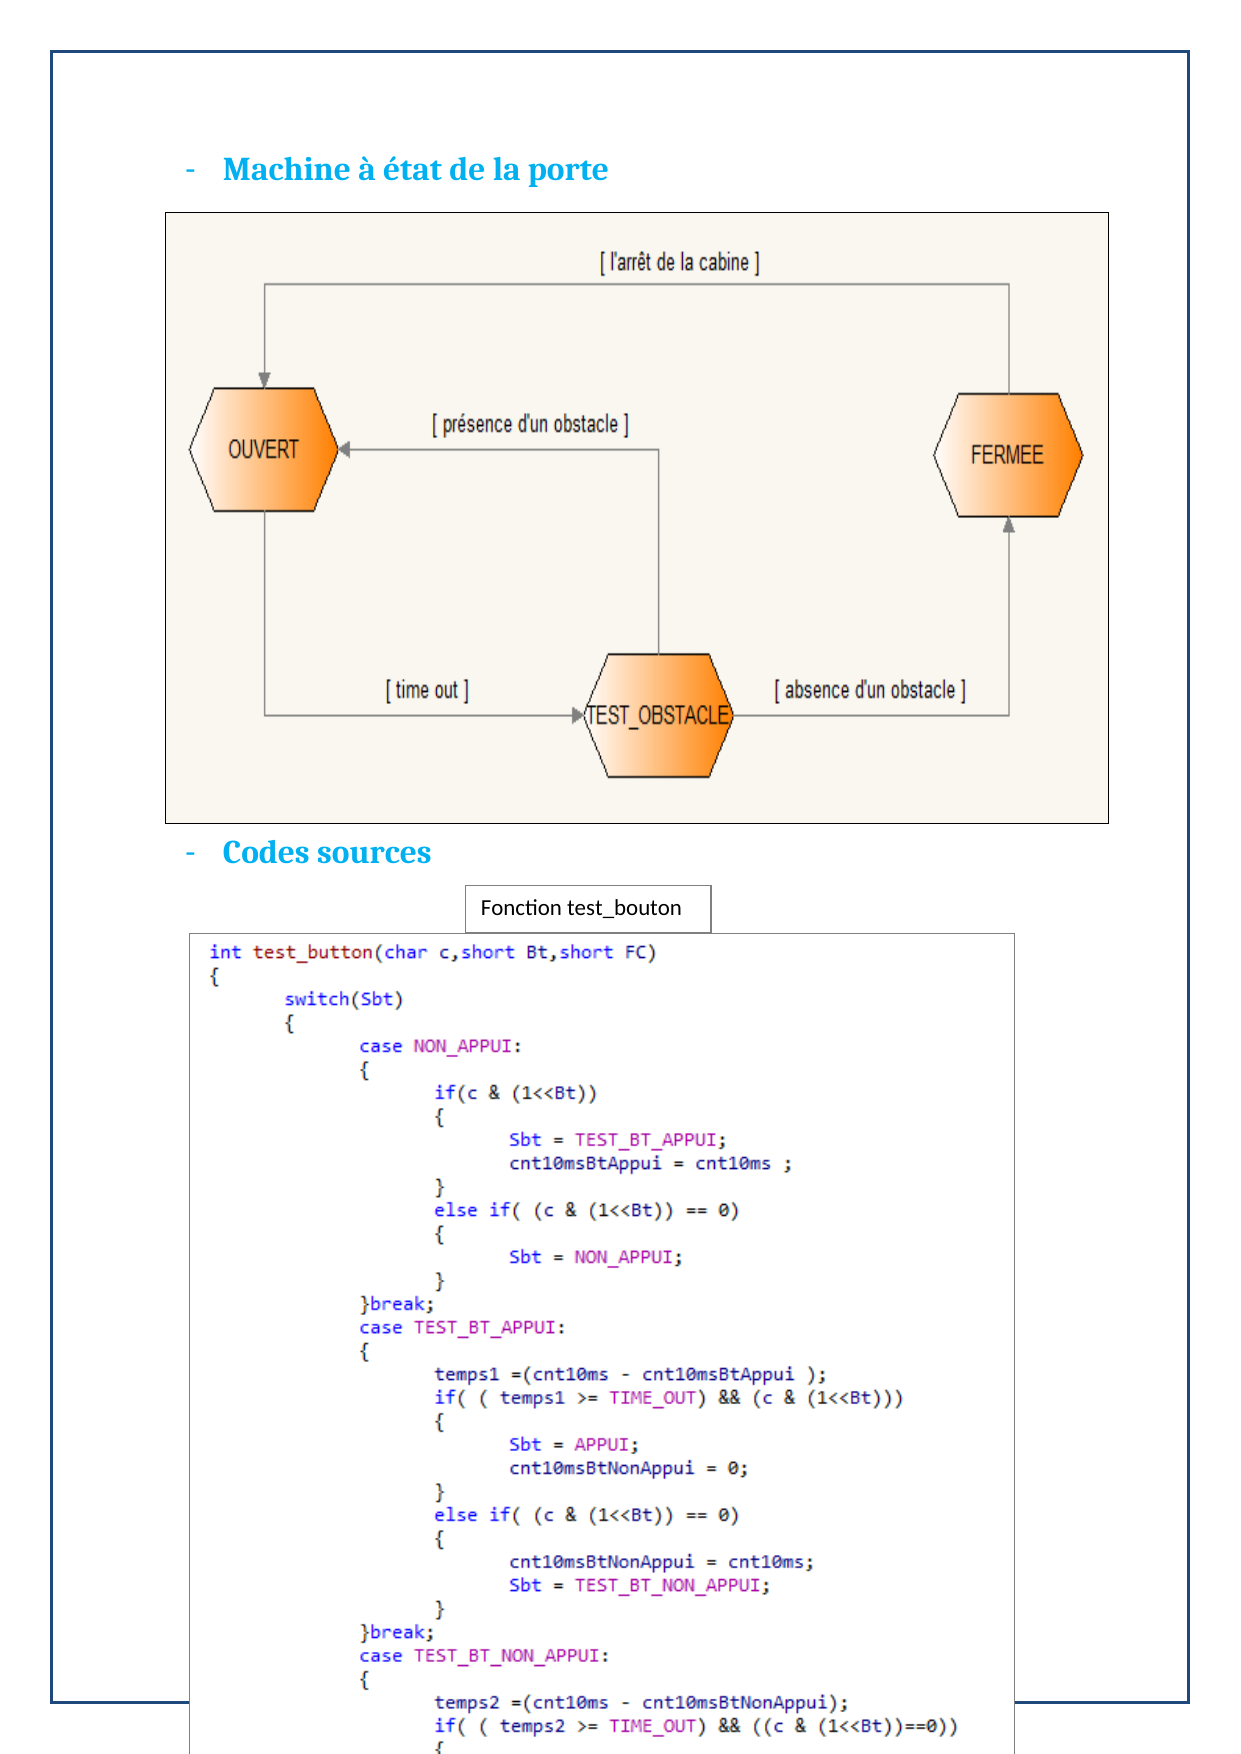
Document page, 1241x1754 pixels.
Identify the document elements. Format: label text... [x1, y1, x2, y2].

subtitle Codes sources [185, 831, 1093, 871]
subtitle Machine à état de la porte [185, 148, 1093, 188]
picture [190, 934, 1014, 1754]
picture [166, 213, 1108, 823]
